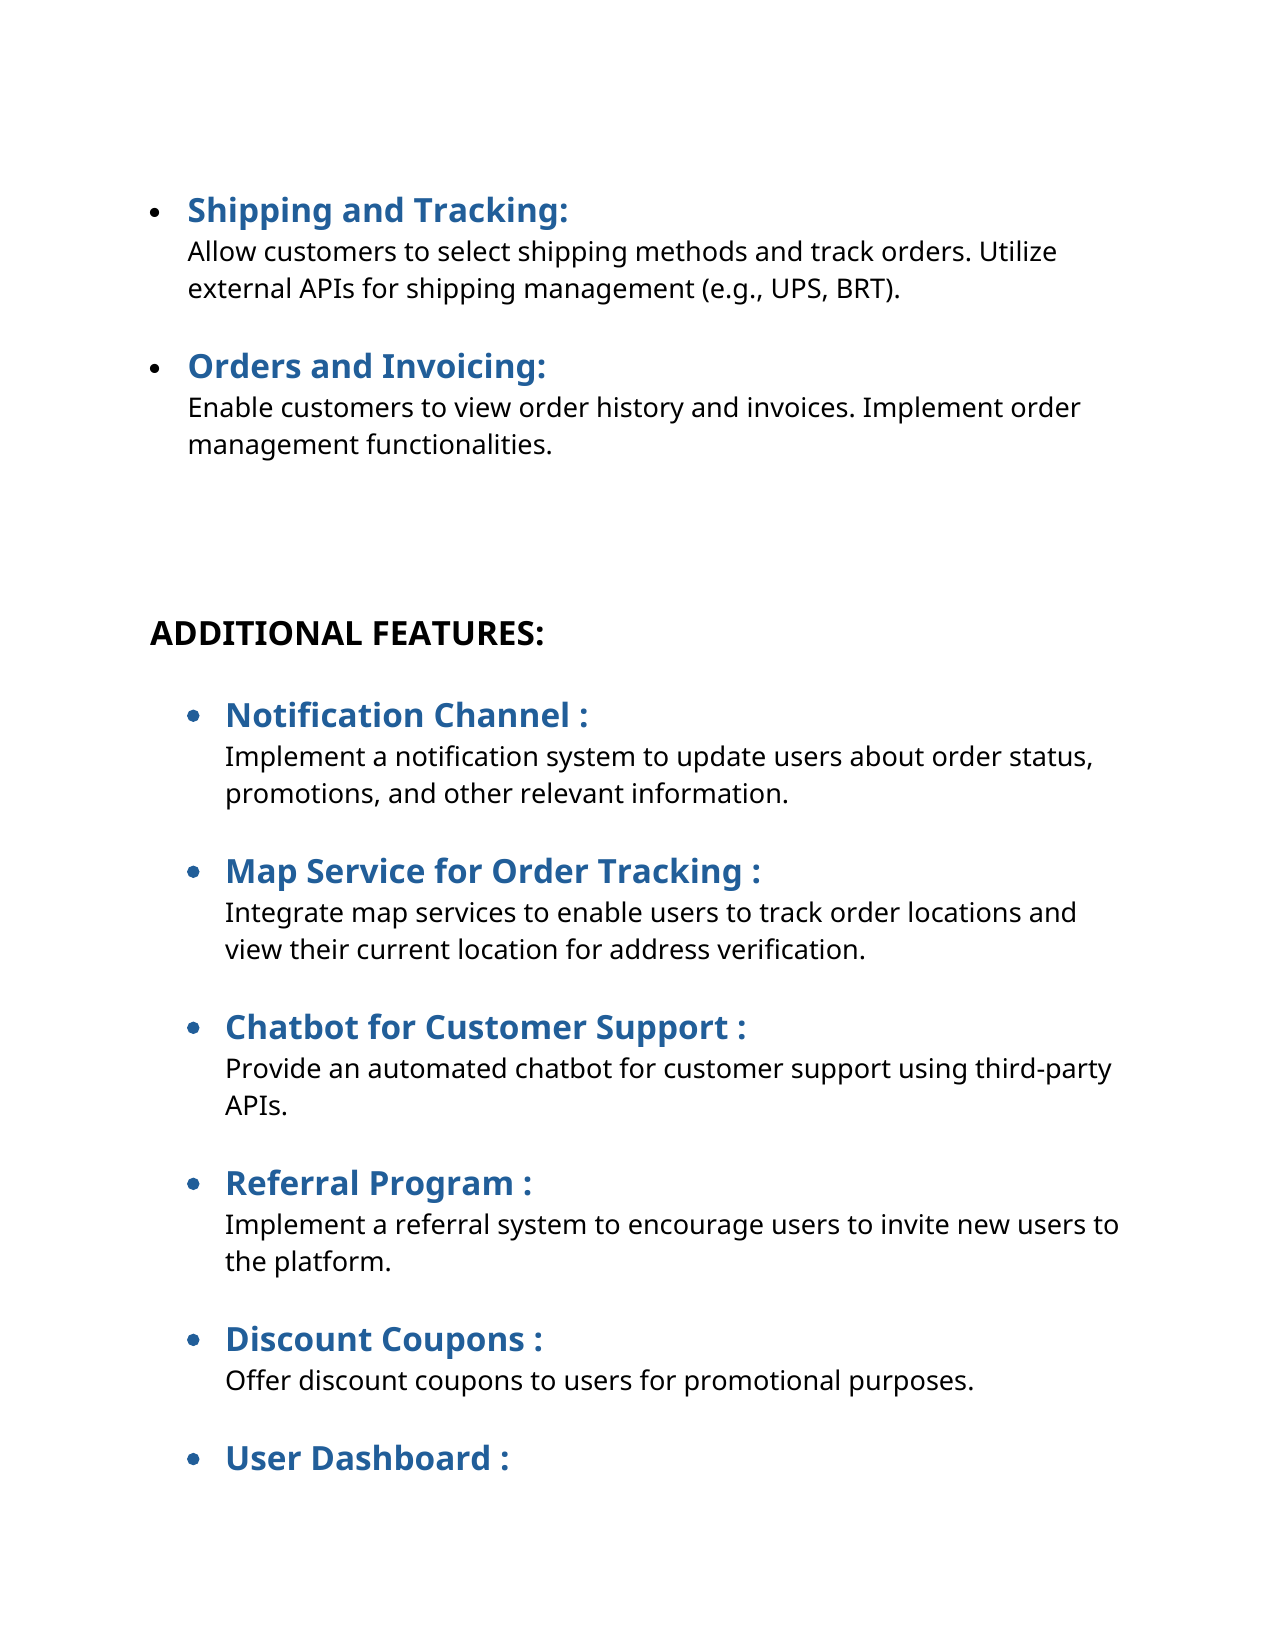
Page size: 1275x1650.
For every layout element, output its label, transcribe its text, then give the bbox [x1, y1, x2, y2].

list Provide an automated chatbot for customer support using third-party APIs. [225, 1049, 1125, 1123]
list Orders and Invoicing: [150, 343, 1125, 388]
list Implement a notification system to update users about order status, promotions, and other relevant information. [225, 737, 1125, 811]
list Chatbot for Customer Support : [187, 1004, 1125, 1049]
list Offer discount coupons to users for promotional purposes. [225, 1361, 1125, 1398]
text ADDITIONAL FEATURES: [150, 609, 1125, 655]
list Referral Program : [187, 1160, 1125, 1205]
list Map Service for Order Tracking : [187, 848, 1125, 893]
list Integrate map services to enable users to track order locations and view their current location for address verification. [225, 893, 1125, 967]
list Implement a referral system to encourage users to invite new users to the platform. [225, 1205, 1125, 1279]
list Notification Channel : [187, 692, 1125, 737]
text Enable customers to view order history and invoices. Implement order management functionalities. [187, 388, 1125, 462]
list Shipping and Tracking: [150, 187, 1125, 232]
list User Dashboard : [187, 1435, 1125, 1481]
list Discount Coupons : [187, 1316, 1125, 1361]
text Allow customers to select shipping methods and track orders. Utilize external APIs for shipping management (e.g., UPS, BRT). [187, 232, 1125, 306]
